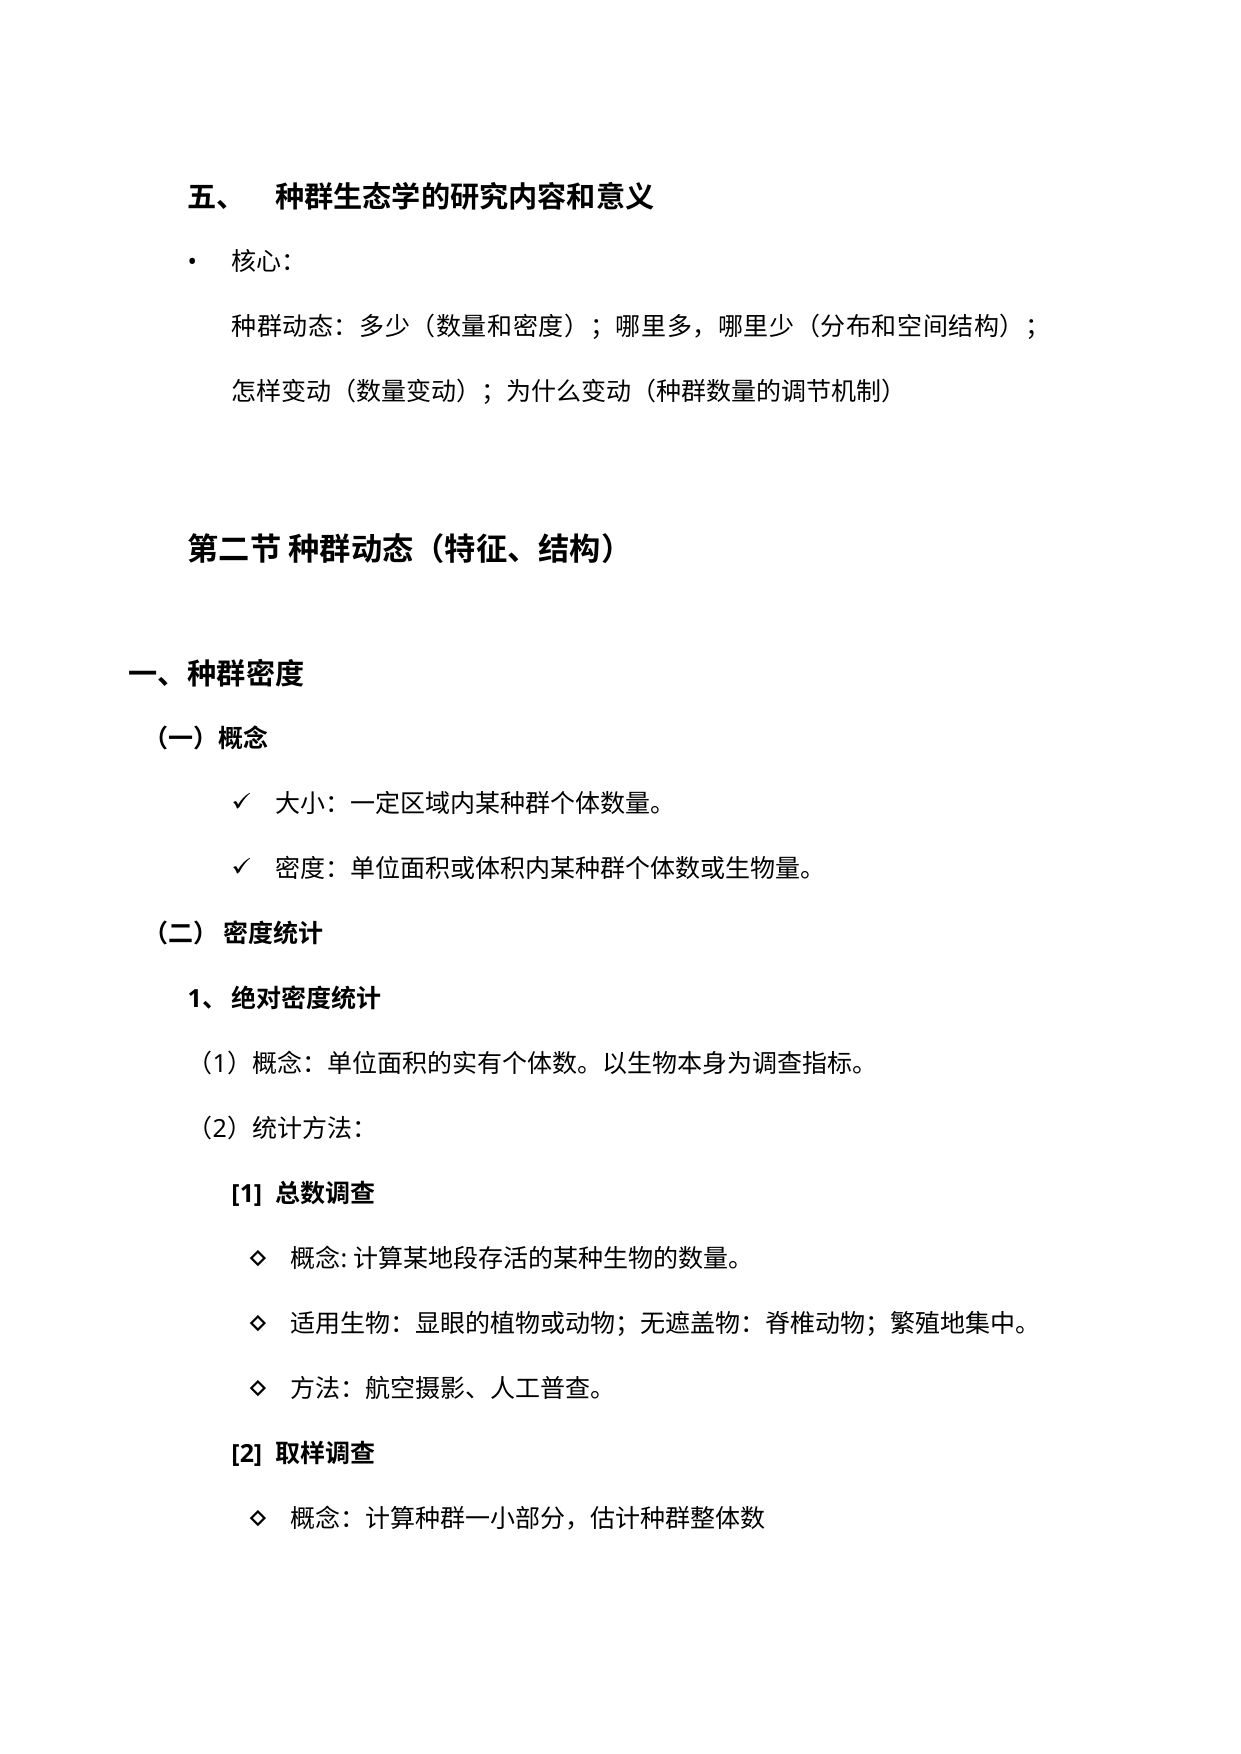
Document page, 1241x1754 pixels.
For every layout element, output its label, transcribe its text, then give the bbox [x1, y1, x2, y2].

text （二） 密度统计 [143, 899, 1053, 964]
text （2）统计方法： [187, 1094, 1053, 1159]
text 第二节 种群动态（特征、结构） [187, 514, 1053, 579]
list 绝对密度统计 [187, 964, 1053, 1029]
list 密度：单位面积或体积内某种群个体数或生物量。 [231, 834, 1053, 899]
list 方法：航空摄影、人工普查。 [247, 1354, 1053, 1419]
list 大小：一定区域内某种群个体数量。 [231, 769, 1053, 834]
text （1）概念：单位面积的实有个体数。以生物本身为调查指标。 [187, 1029, 1053, 1094]
text 种群动态：多少（数量和密度）；哪里多，哪里少（分布和空间结构）；怎样变动（数量变动）；为什么变动（种群数量的调节机制） [231, 292, 1053, 422]
list 种群密度 [128, 639, 1053, 704]
list 取样调查 [231, 1419, 1053, 1484]
list 概念: 计算某地段存活的某种生物的数量。 [247, 1224, 1053, 1289]
list 种群生态学的研究内容和意义 [187, 162, 1053, 227]
list 总数调查 [231, 1159, 1053, 1224]
list 概念：计算种群一小部分，估计种群整体数 [247, 1484, 1053, 1549]
list 核心： [187, 227, 1053, 292]
text （一）概念 [143, 704, 1053, 769]
list 适用生物：显眼的植物或动物；无遮盖物：脊椎动物；繁殖地集中。 [247, 1289, 1053, 1354]
